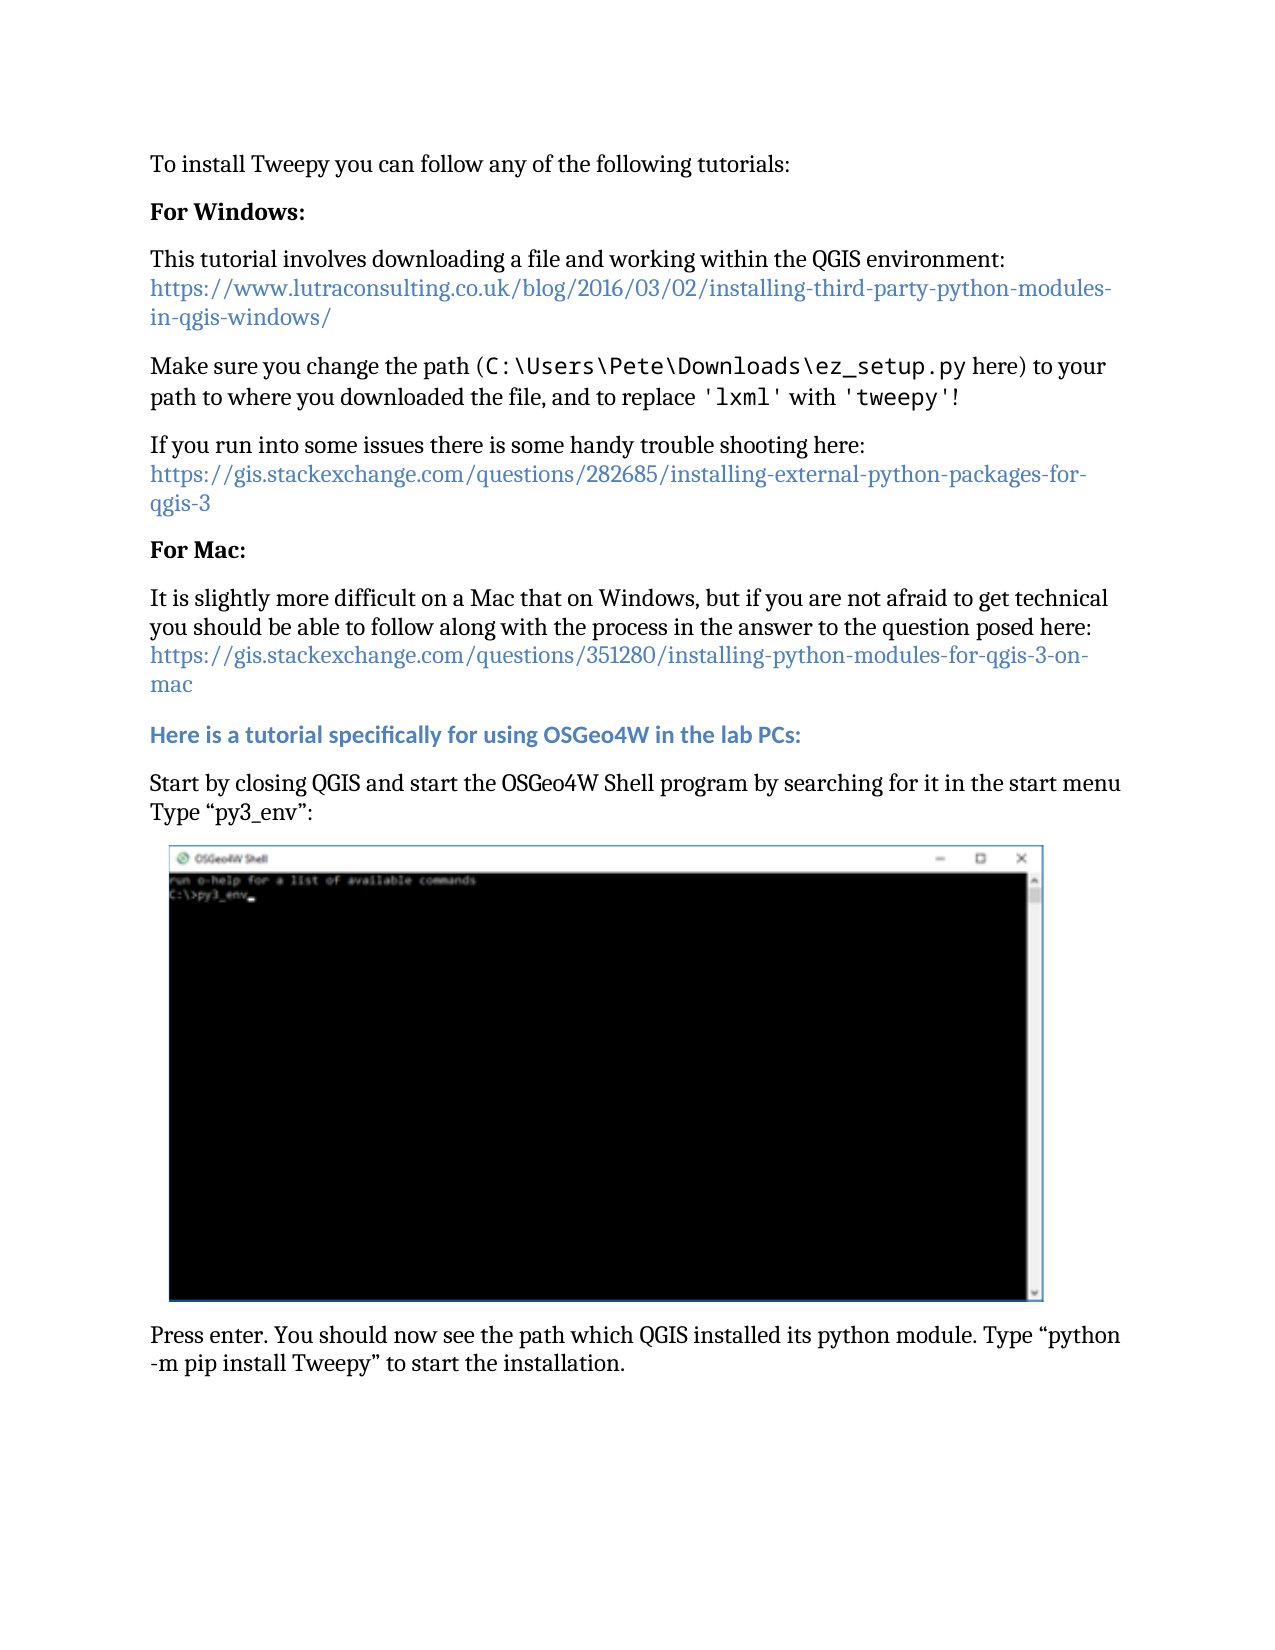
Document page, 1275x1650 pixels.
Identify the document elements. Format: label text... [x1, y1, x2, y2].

text For Windows: [150, 197, 1125, 226]
text For Mac: [150, 536, 1125, 565]
text This tutorial involves downloading a file and working within the QGIS environment: https://www.lutraconsulting.co.uk/blog/2016/03/02/installing-third-party-python-modules-in-qgis-windows/ [150, 245, 1125, 331]
picture [168, 845, 1044, 1302]
text Make sure you change the path (C:\Users\Pete\Downloads\ez_setup.py here) to your path to where you downloaded the file, and to replace 'lxml' with 'tweepy'! [150, 350, 1125, 412]
text Start by closing QGIS and start the OSGeo4W Shell program by searching for it in the start menu Type “py3_env”: [150, 769, 1125, 826]
subtitle Here is a tutorial specifically for using OSGeo4W in the lab PCs: [150, 719, 1125, 750]
text Press enter. You should now see the path which QGIS installed its python module. Type “python -m pip install Tweepy” to start the installation. [150, 1321, 1125, 1378]
text If you run into some issues there is some handy trouble shooting here: https://gis.stackexchange.com/questions/282685/installing-external-python-packages-for-qgis-3 [150, 431, 1125, 517]
text It is slightly more difficult on a Mac that on Windows, but if you are not afraid to get technical you should be able to follow along with the process in the answer to the question posed here: https://gis.stackexchange.com/questions/351280/installing-python-modules-for-qgis-3-on-mac [150, 584, 1125, 699]
text To install Tweepy you can follow any of the following tutorials: [150, 150, 1125, 179]
